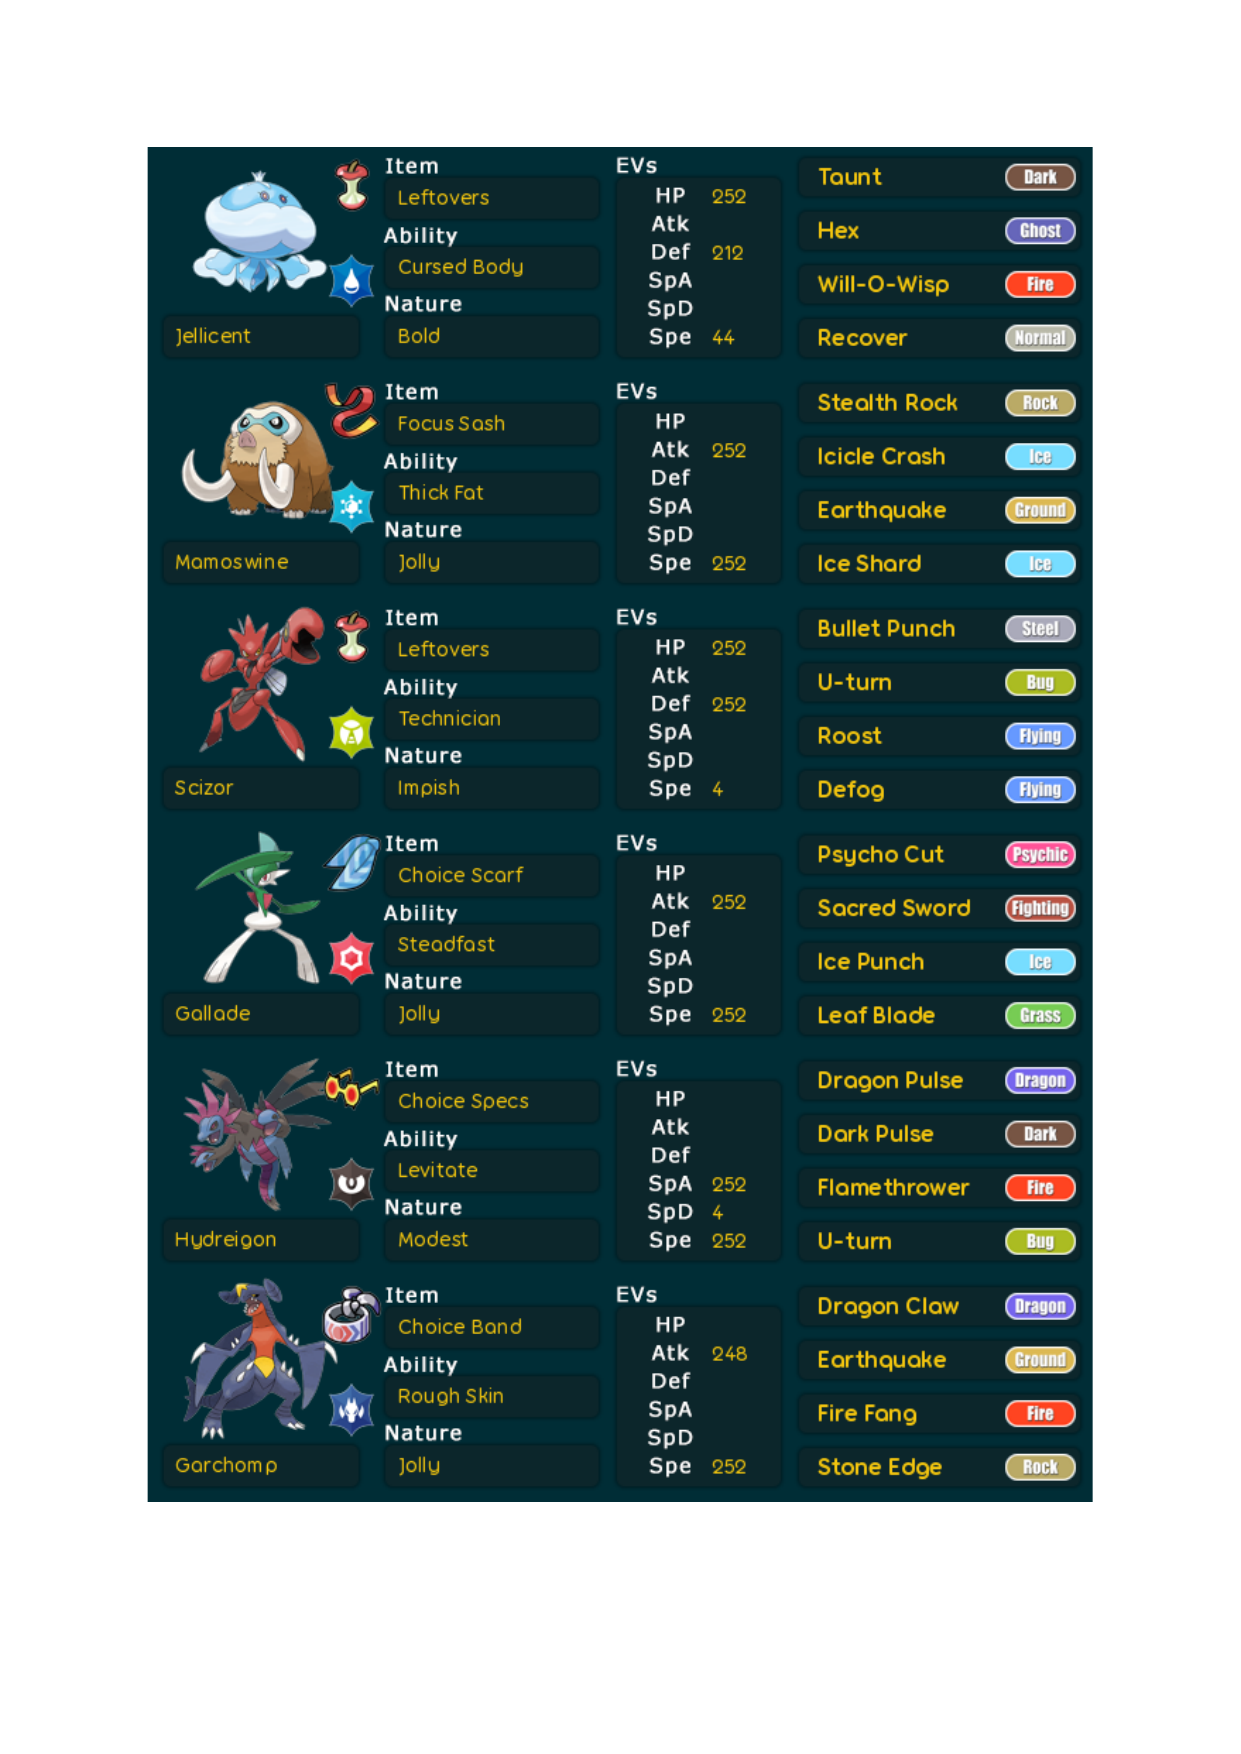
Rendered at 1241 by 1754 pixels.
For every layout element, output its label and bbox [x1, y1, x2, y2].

picture [147, 147, 1093, 1502]
